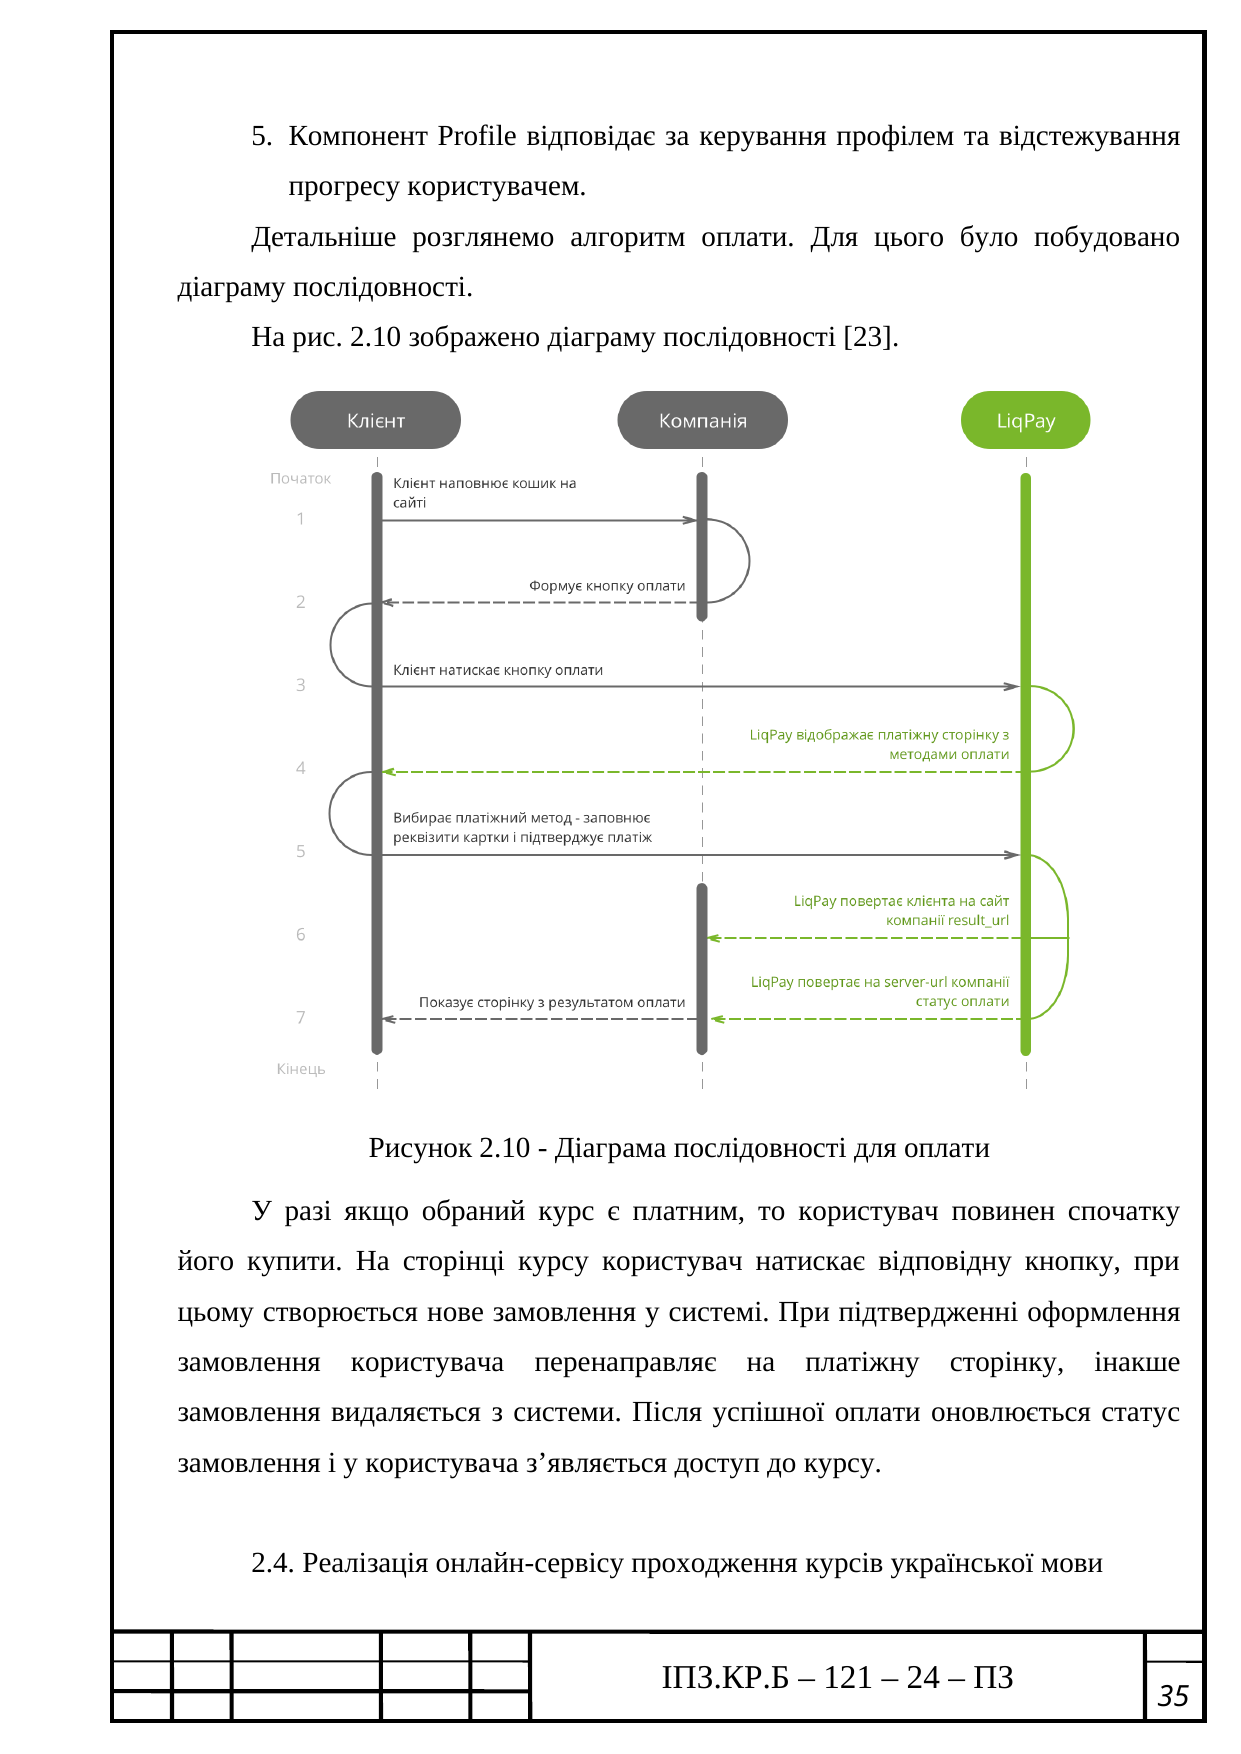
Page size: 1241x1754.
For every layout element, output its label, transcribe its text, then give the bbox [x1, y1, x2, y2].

text 2.4. Реалізація онлайн-сервісу проходження курсів української мови [177, 1545, 1181, 1578]
list На рис. 2.10 зображено діаграму послідовності [23]. [177, 319, 1181, 353]
picture [245, 369, 1114, 1116]
list Компонент Profile відповідає за керування профілем та відстежування прогресу користувачем. [251, 118, 1181, 202]
list У разі якщо обраний курс є платним, то користувач повинен спочатку його купити. На сторінці курсу користувач натискає відповідну кнопку, при цьому створюється нове замовлення у системі. При підтвердженні оформлення замовлення користувача перенаправляє на платіжну сторінку, інакше замовлення видаляється з системи. Після успішної оплати оновлюється статус замовлення і у користувача з’являється доступ до курсу. [177, 1193, 1181, 1478]
list Рисунок 2.10 - Діаграма послідовності для оплати [177, 1130, 1181, 1164]
list Детальніше розглянемо алгоритм оплати. Для цього було побудовано діаграму послідовності. [177, 219, 1181, 303]
